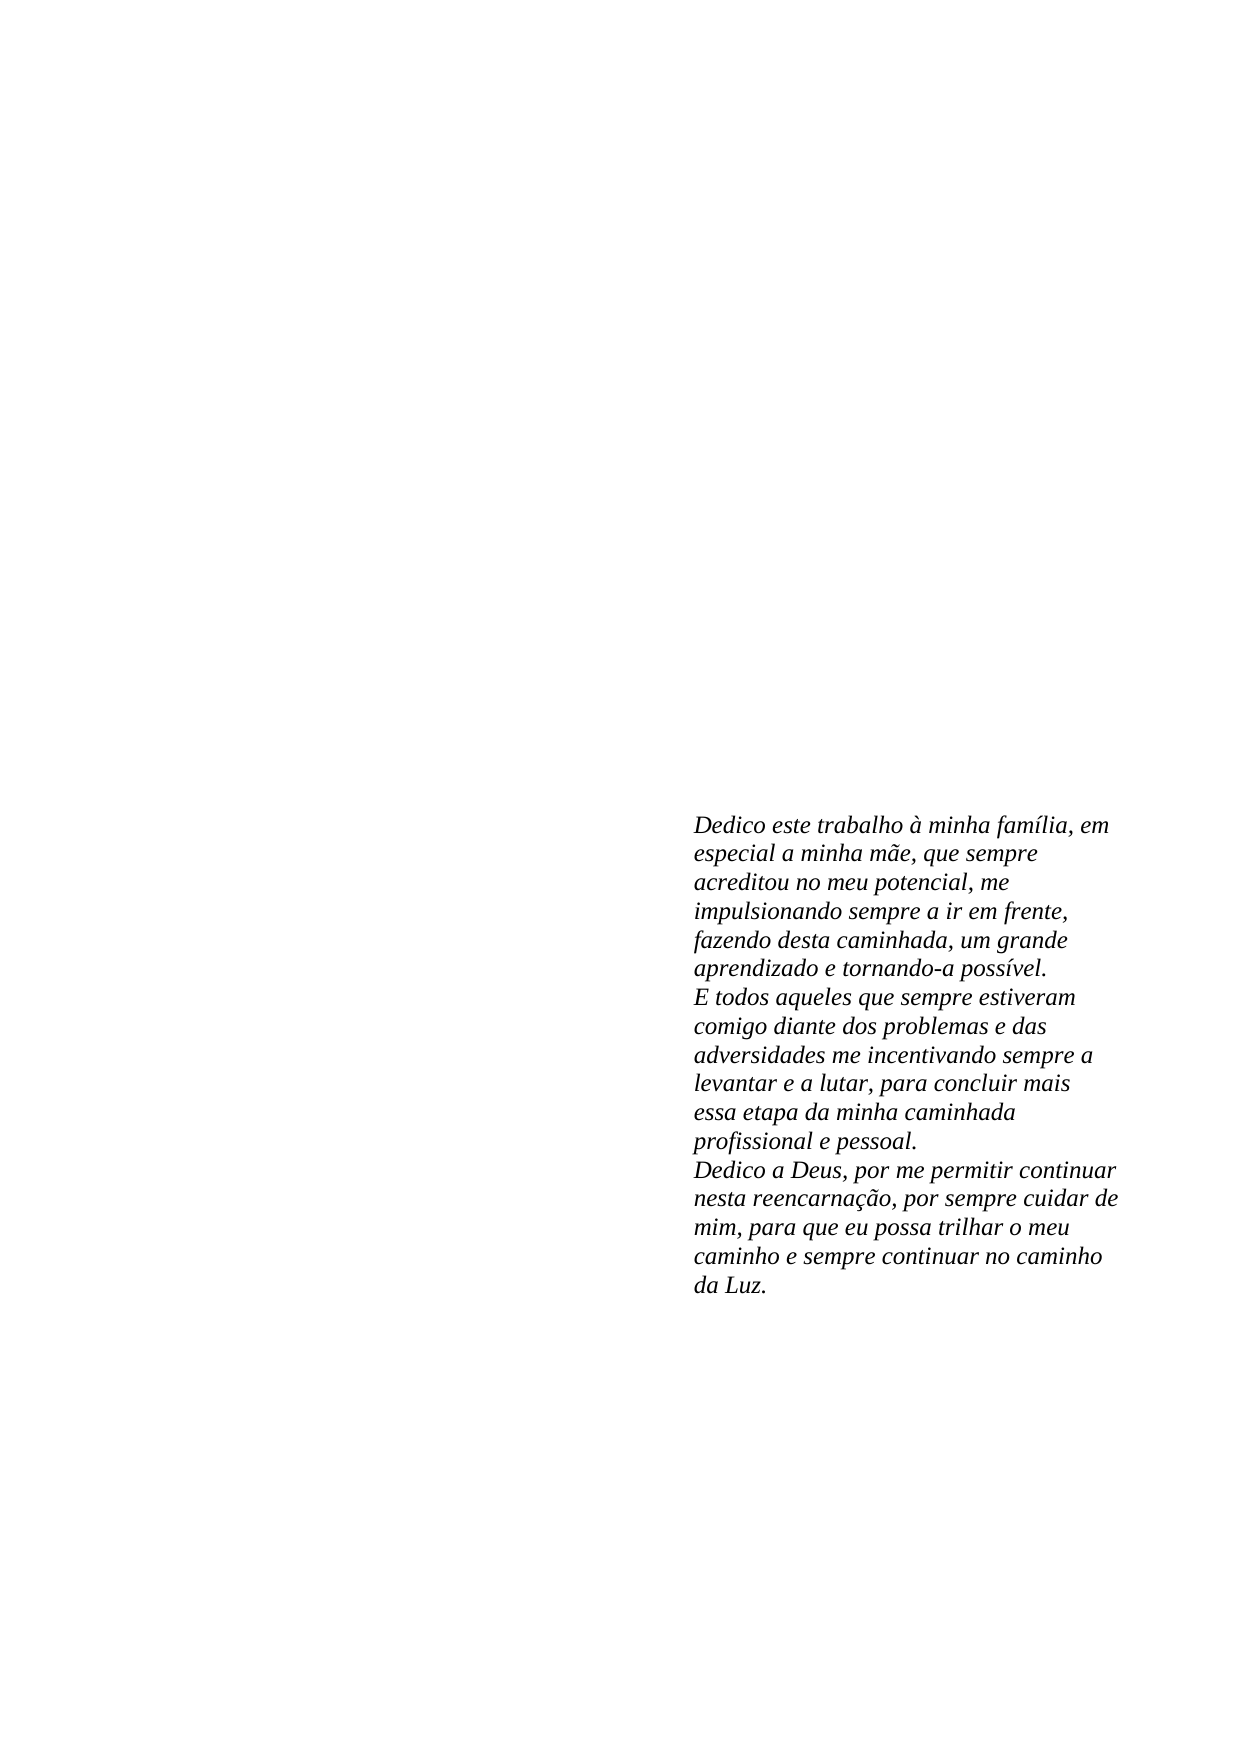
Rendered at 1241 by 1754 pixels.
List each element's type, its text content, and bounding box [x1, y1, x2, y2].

text Dedico a Deus, por me permitir continuar nesta reencarnação, por sempre cuidar de mim, para que eu possa trilhar o meu caminho e sempre continuar no caminho da Luz. [693, 1155, 1122, 1298]
text Dedico este trabalho à minha família, em especial a minha mãe, que sempre acreditou no meu potencial, me impulsionando sempre a ir em frente, fazendo desta caminhada, um grande aprendizado e tornando-a possível. [693, 810, 1122, 982]
text E todos aqueles que sempre estiveram comigo diante dos problemas e das adversidades me incentivando sempre a levantar e a lutar, para concluir mais essa etapa da minha caminhada profissional e pessoal. [693, 982, 1122, 1155]
